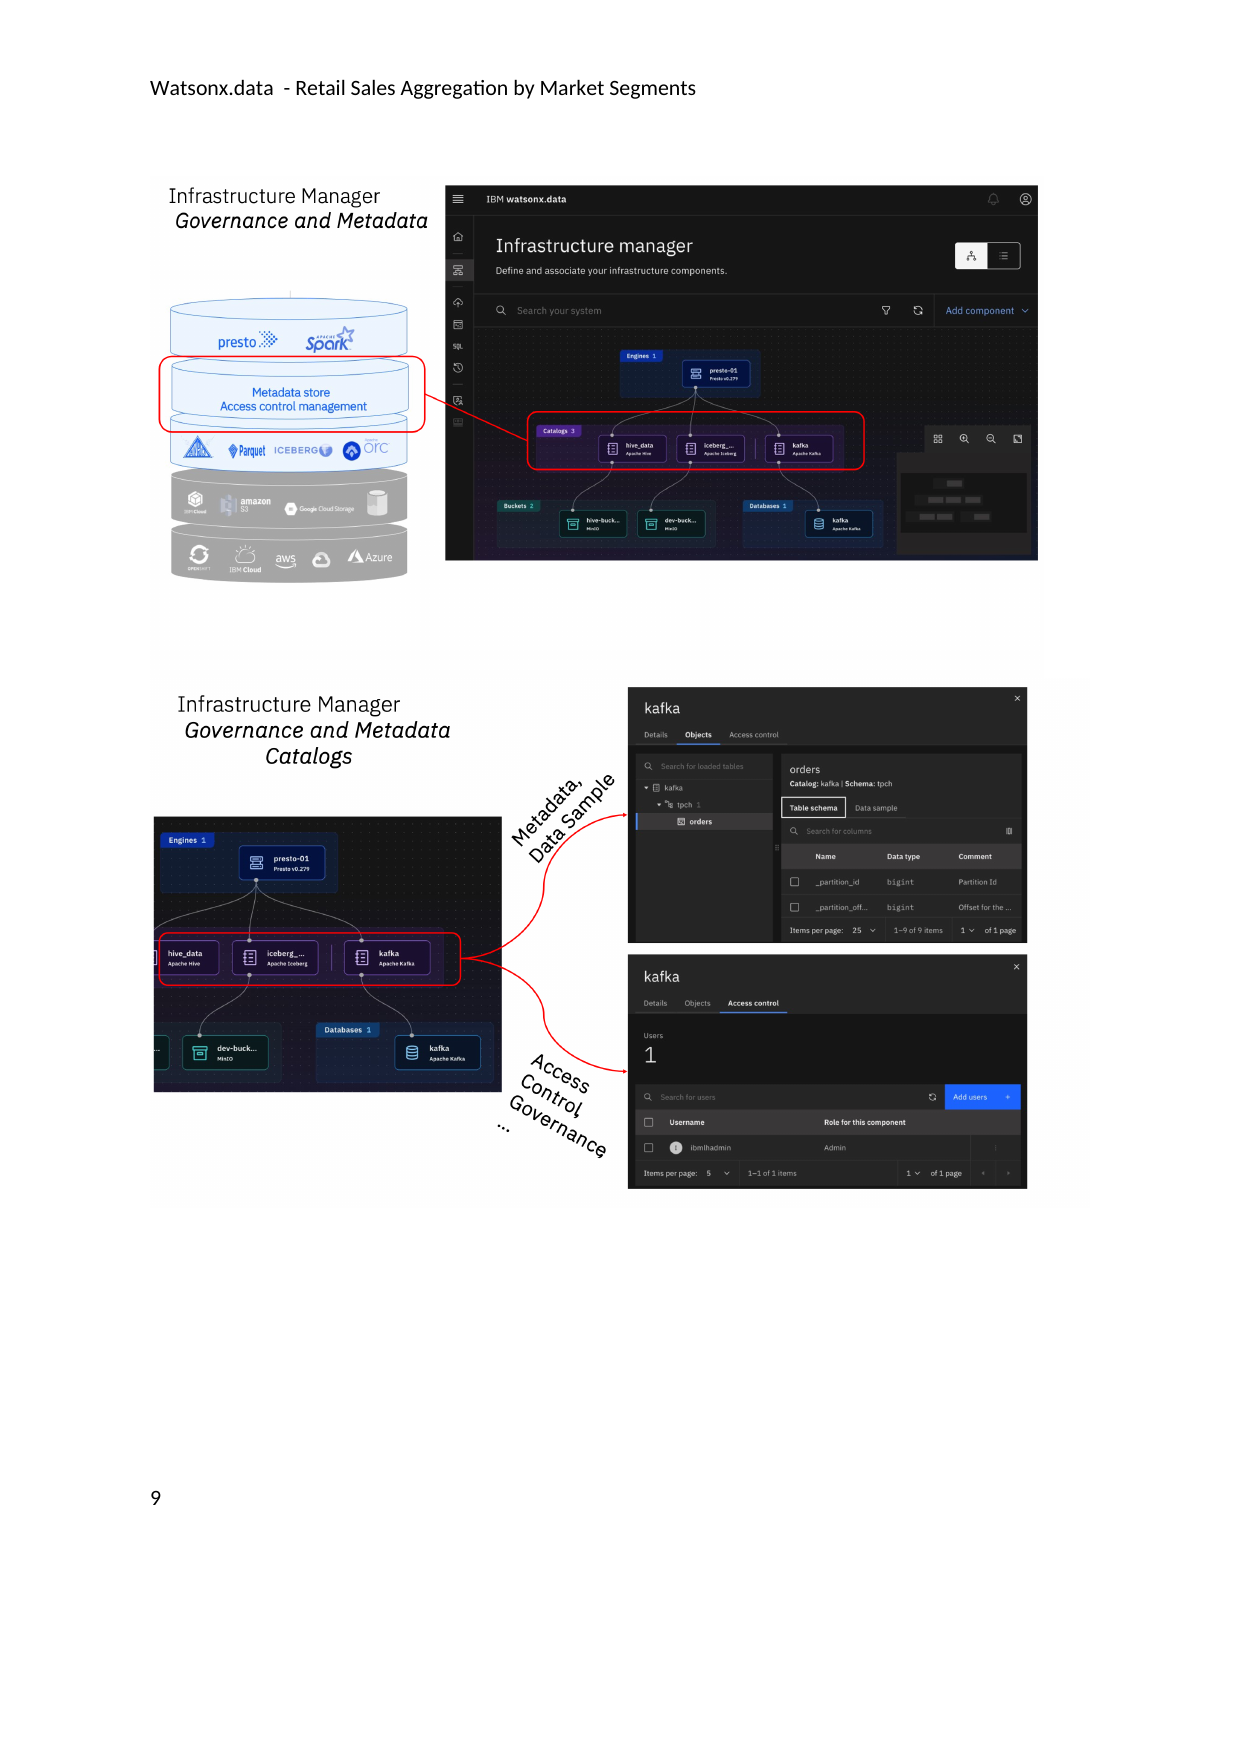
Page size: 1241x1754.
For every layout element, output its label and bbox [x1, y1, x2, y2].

picture [150, 176, 1091, 1208]
